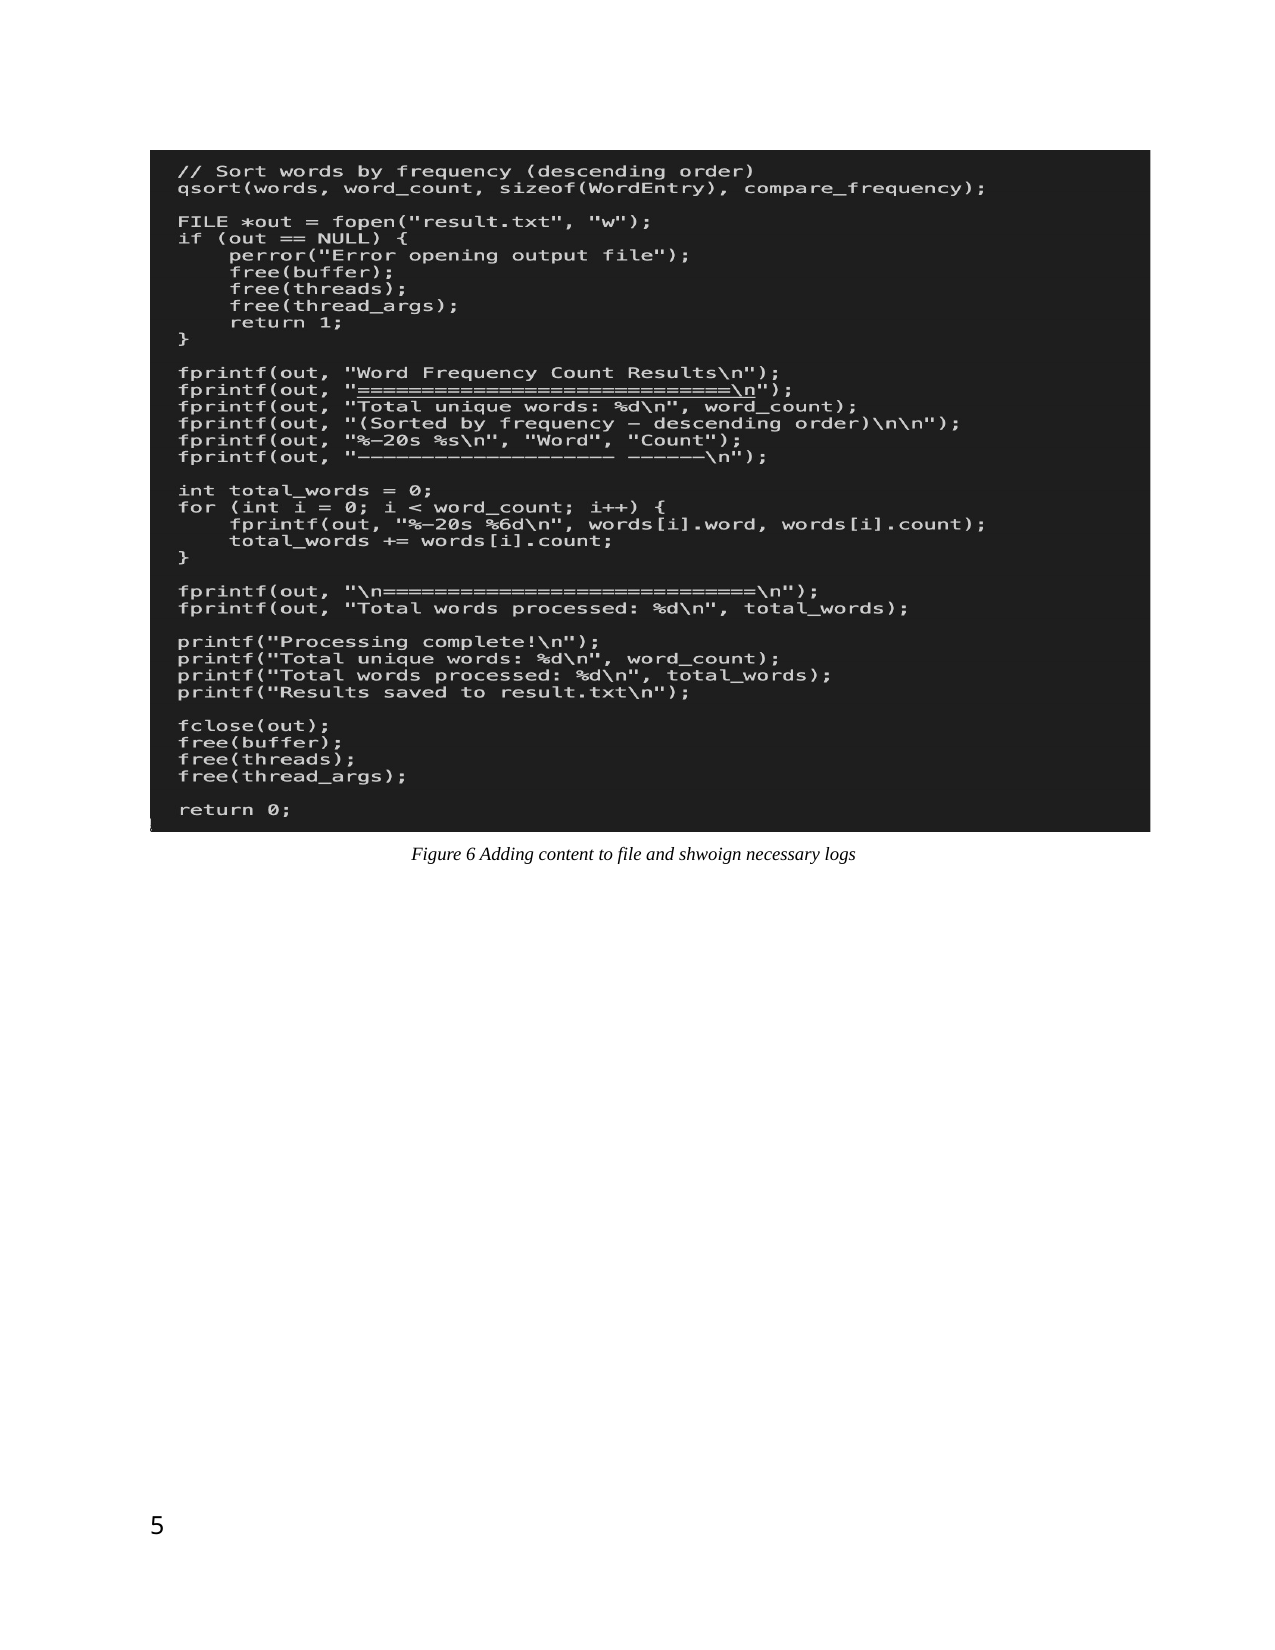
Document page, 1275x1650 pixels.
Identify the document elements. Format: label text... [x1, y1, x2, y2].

picture [150, 150, 1151, 832]
text Figure 6 Adding content to file and shwoign necessary logs [150, 832, 1119, 864]
